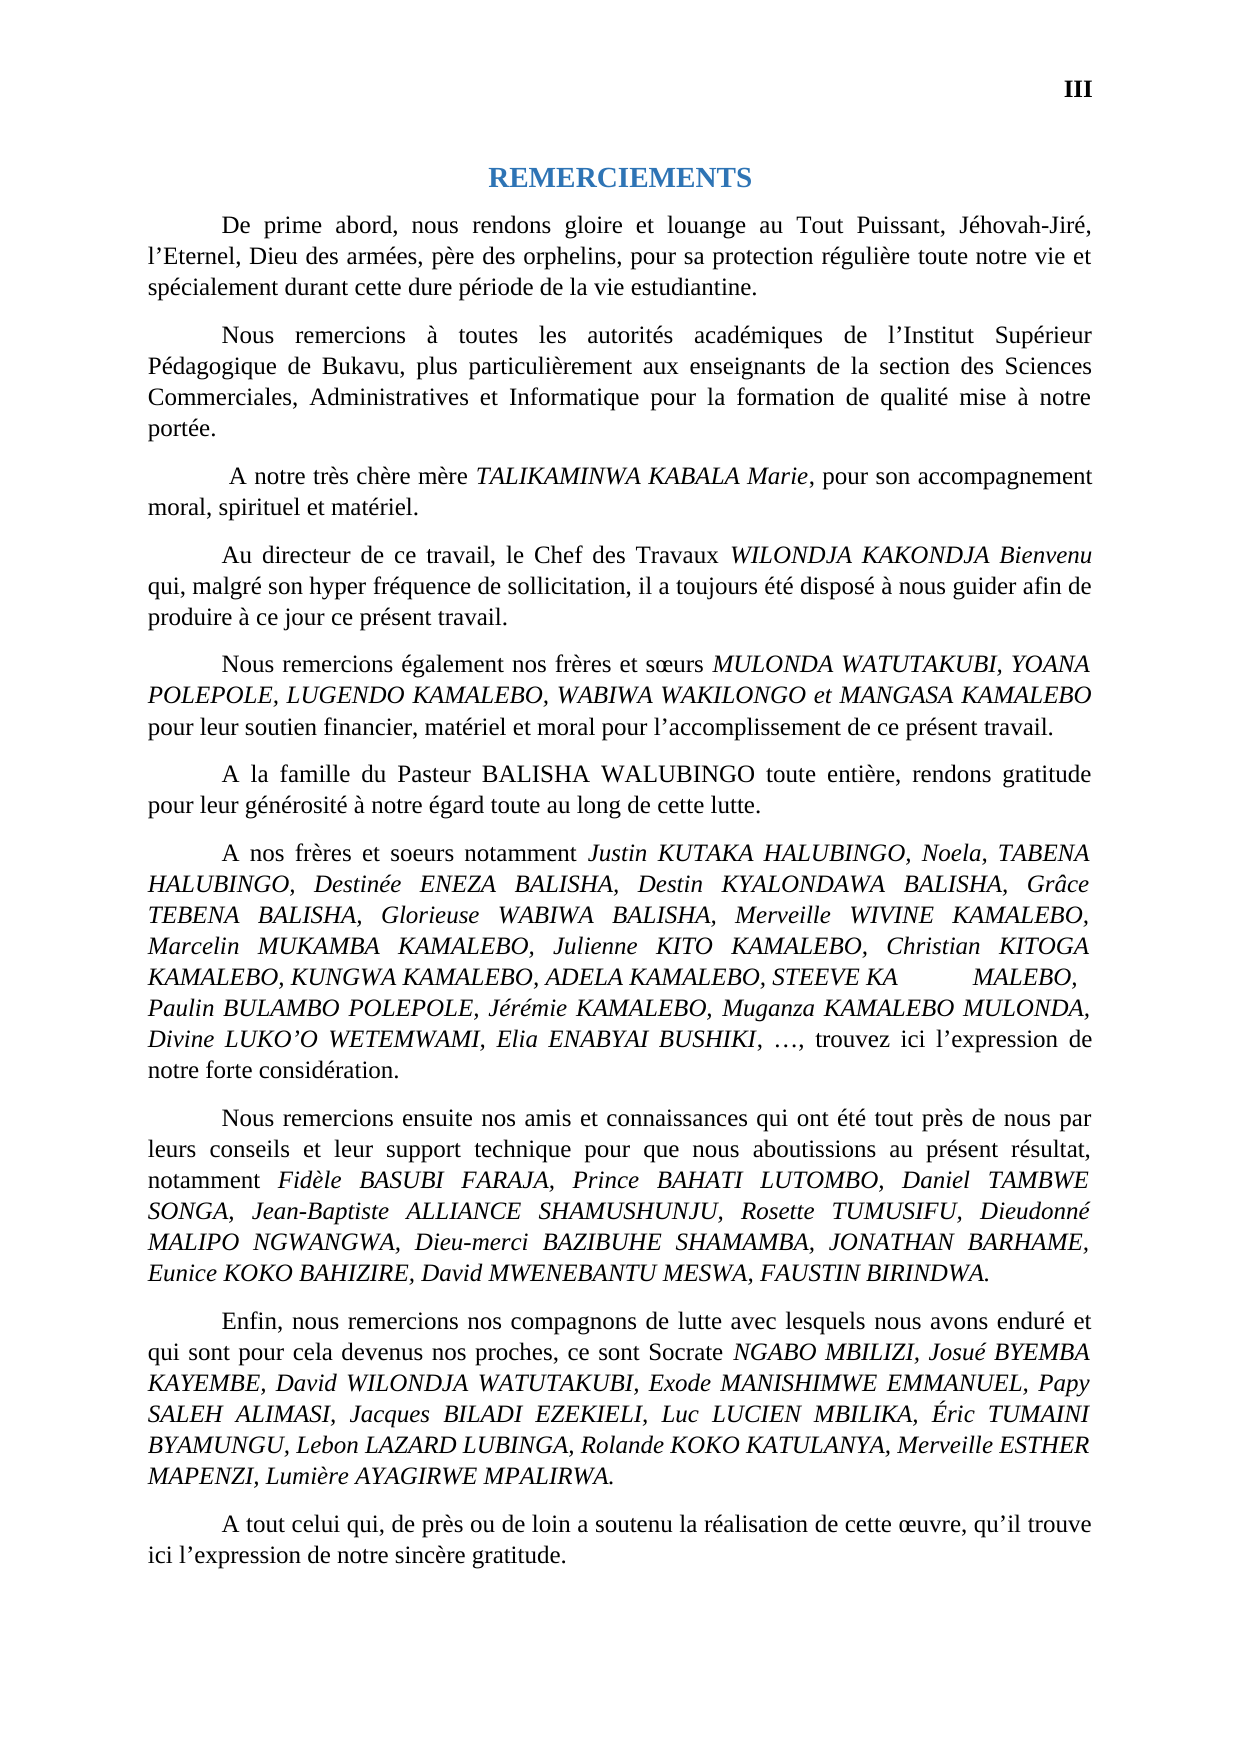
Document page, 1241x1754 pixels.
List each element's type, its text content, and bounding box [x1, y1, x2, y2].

text A notre très chère mère TALIKAMINWA KABALA Marie, pour son accompagnement moral, spirituel et matériel. [148, 461, 1093, 521]
text Enfin, nous remercions nos compagnons de lutte avec lesquels nous avons enduré et qui sont pour cela devenus nos proches, ce sont Socrate NGABO MBILIZI, Josué BYEMBA KAYEMBE, David WILONDJA WATUTAKUBI, Exode MANISHIMWE EMMANUEL, Papy SALEH ALIMASI, Jacques BILADI EZEKIELI, Luc LUCIEN MBILIKA, Éric TUMAINI BYAMUNGU, Lebon LAZARD LUBINGA, Rolande KOKO KATULANYA, Merveille ESTHER MAPENZI, Lumière AYAGIRWE MPALIRWA. [148, 1306, 1093, 1490]
text Nous remercions également nos frères et sœurs MULONDA WATUTAKUBI, YOANA POLEPOLE, LUGENDO KAMALEBO, WABIWA WAKILONGO et MANGASA KAMALEBO pour leur soutien financier, matériel et moral pour l’accomplissement de ce présent travail. [148, 649, 1093, 740]
text A tout celui qui, de près ou de loin a soutenu la réalisation de cette œuvre, qu’il trouve ici l’expression de notre sincère gratitude. [148, 1509, 1093, 1569]
text Nous remercions à toutes les autorités académiques de l’Institut Supérieur Pédagogique de Bukavu, plus particulièrement aux enseignants de la section des Sciences Commerciales, Administratives et Informatique pour la formation de qualité mise à notre portée. [148, 320, 1093, 442]
text De prime abord, nous rendons gloire et louange au Tout Puissant, Jéhovah-Jiré, l’Eternel, Dieu des armées, père des orphelins, pour sa protection régulière toute notre vie et spécialement durant cette dure période de la vie estudiantine. [148, 210, 1093, 301]
subtitle REMERCIEMENTS [148, 160, 1093, 194]
text A nos frères et soeurs notamment Justin KUTAKA HALUBINGO, Noela, TABENA HALUBINGO, Destinée ENEZA BALISHA, Destin KYALONDAWA BALISHA, Grâce TEBENA BALISHA, Glorieuse WABIWA BALISHA, Merveille WIVINE KAMALEBO, Marcelin MUKAMBA KAMALEBO, Julienne KITO KAMALEBO, Christian KITOGA KAMALEBO, KUNGWA KAMALEBO, ADELA KAMALEBO, STEEVE KA MALEBO, Paulin BULAMBO POLEPOLE, Jérémie KAMALEBO, Muganza KAMALEBO MULONDA, Divine LUKO’O WETEMWAMI, Elia ENABYAI BUSHIKI, …, trouvez ici l’expression de notre forte considération. [148, 838, 1093, 1084]
text Nous remercions ensuite nos amis et connaissances qui ont été tout près de nous par leurs conseils et leur support technique pour que nous aboutissions au présent résultat, notamment Fidèle BASUBI FARAJA, Prince BAHATI LUTOMBO, Daniel TAMBWE SONGA, Jean-Baptiste ALLIANCE SHAMUSHUNJU, Rosette TUMUSIFU, Dieudonné MALIPO NGWANGWA, Dieu-merci BAZIBUHE SHAMAMBA, JONATHAN BARHAME, Eunice KOKO BAHIZIRE, David MWENEBANTU MESWA, FAUSTIN BIRINDWA. [148, 1103, 1093, 1287]
text A la famille du Pasteur BALISHA WALUBINGO toute entière, rendons gratitude pour leur générosité à notre égard toute au long de cette lutte. [148, 759, 1093, 819]
text Au directeur de ce travail, le Chef des Travaux WILONDJA KAKONDJA Bienvenu qui, malgré son hyper fréquence de sollicitation, il a toujours été disposé à nous guider afin de produire à ce jour ce présent travail. [148, 540, 1093, 631]
